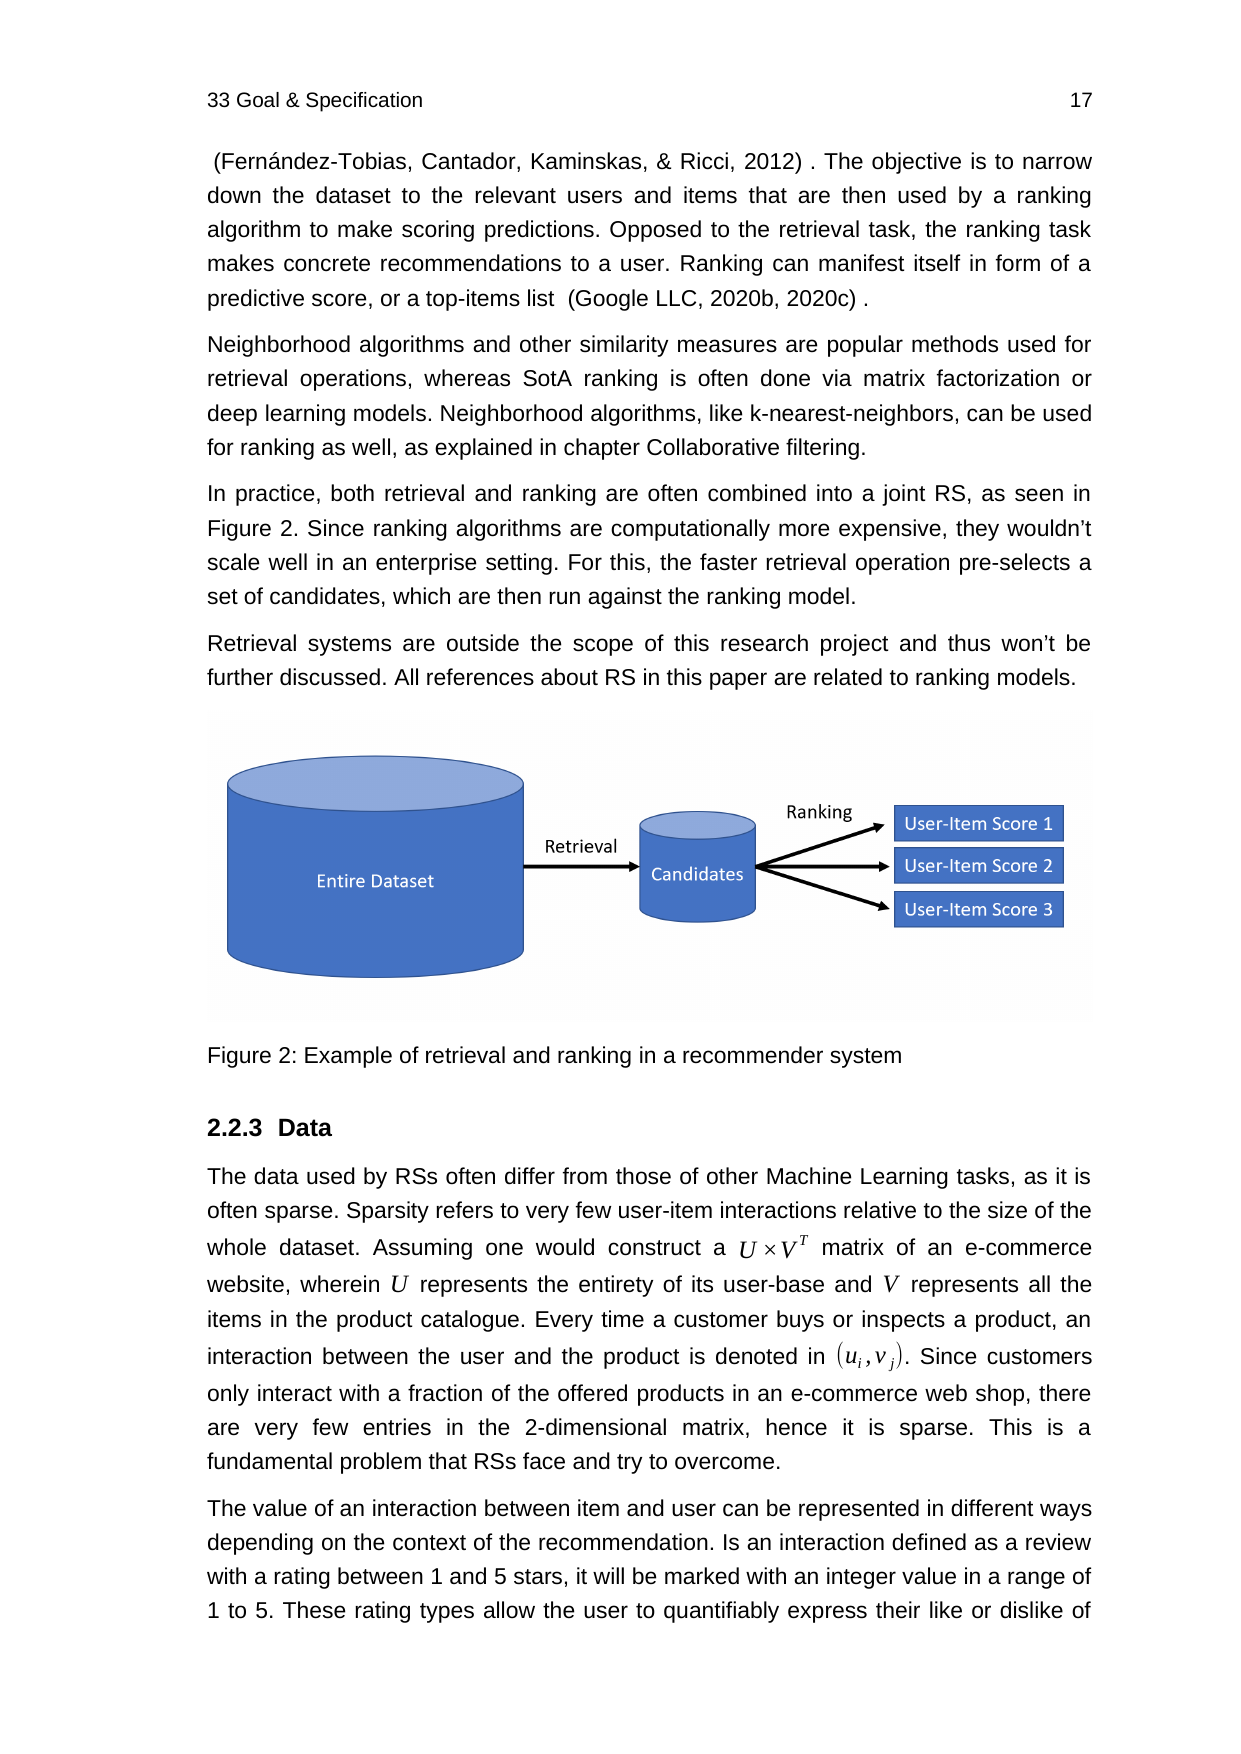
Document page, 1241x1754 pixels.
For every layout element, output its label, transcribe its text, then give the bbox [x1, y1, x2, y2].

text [207, 148, 1092, 311]
subtitle Data [207, 1113, 1092, 1142]
text In practice, both retrieval and ranking are often combined into a joint RS, as seen in Figure 2. Since ranking algorithms are computationally more expensive, they wouldn’t scale well in an enterprise setting. For this, the faster retrieval operation pre-selects a set of candidates, which are then run against the ranking model. [207, 480, 1092, 609]
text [207, 1495, 1092, 1624]
text Neighborhood algorithms and other similarity measures are popular methods used for retrieval operations, whereas SotA ranking is often done via matrix factorization or deep learning models. Neighborhood algorithms, like k-nearest-neighbors, can be used for ranking as well, as explained in chapter Collaborative filtering. [207, 331, 1092, 460]
text Figure 2: Example of retrieval and ranking in a recommender system [207, 1042, 1092, 1068]
text Retrieval systems are outside the scope of this research project and thus won’t be further discussed. All references about RS in this paper are related to ranking models. [207, 629, 1092, 690]
text The data used by RSs often differ from those of other Machine Learning tasks, as it is often sparse. Sparsity refers to very few user-item interactions relative to the size of the whole dataset. Assuming one would construct a matrix of an e-commerce website, wherein represents the entirety of its user-base and represents all the items in the product catalogue. Every time a customer buys or inspects a product, an interaction between the user and the product is denoted in . Since customers only interact with a fraction of the offered products in an e-commerce web shop, there are very few entries in the 2-dimensional matrix, hence it is sparse. This is a fundamental problem that RSs face and try to overcome. [207, 1163, 1092, 1474]
picture [206, 710, 1093, 1022]
